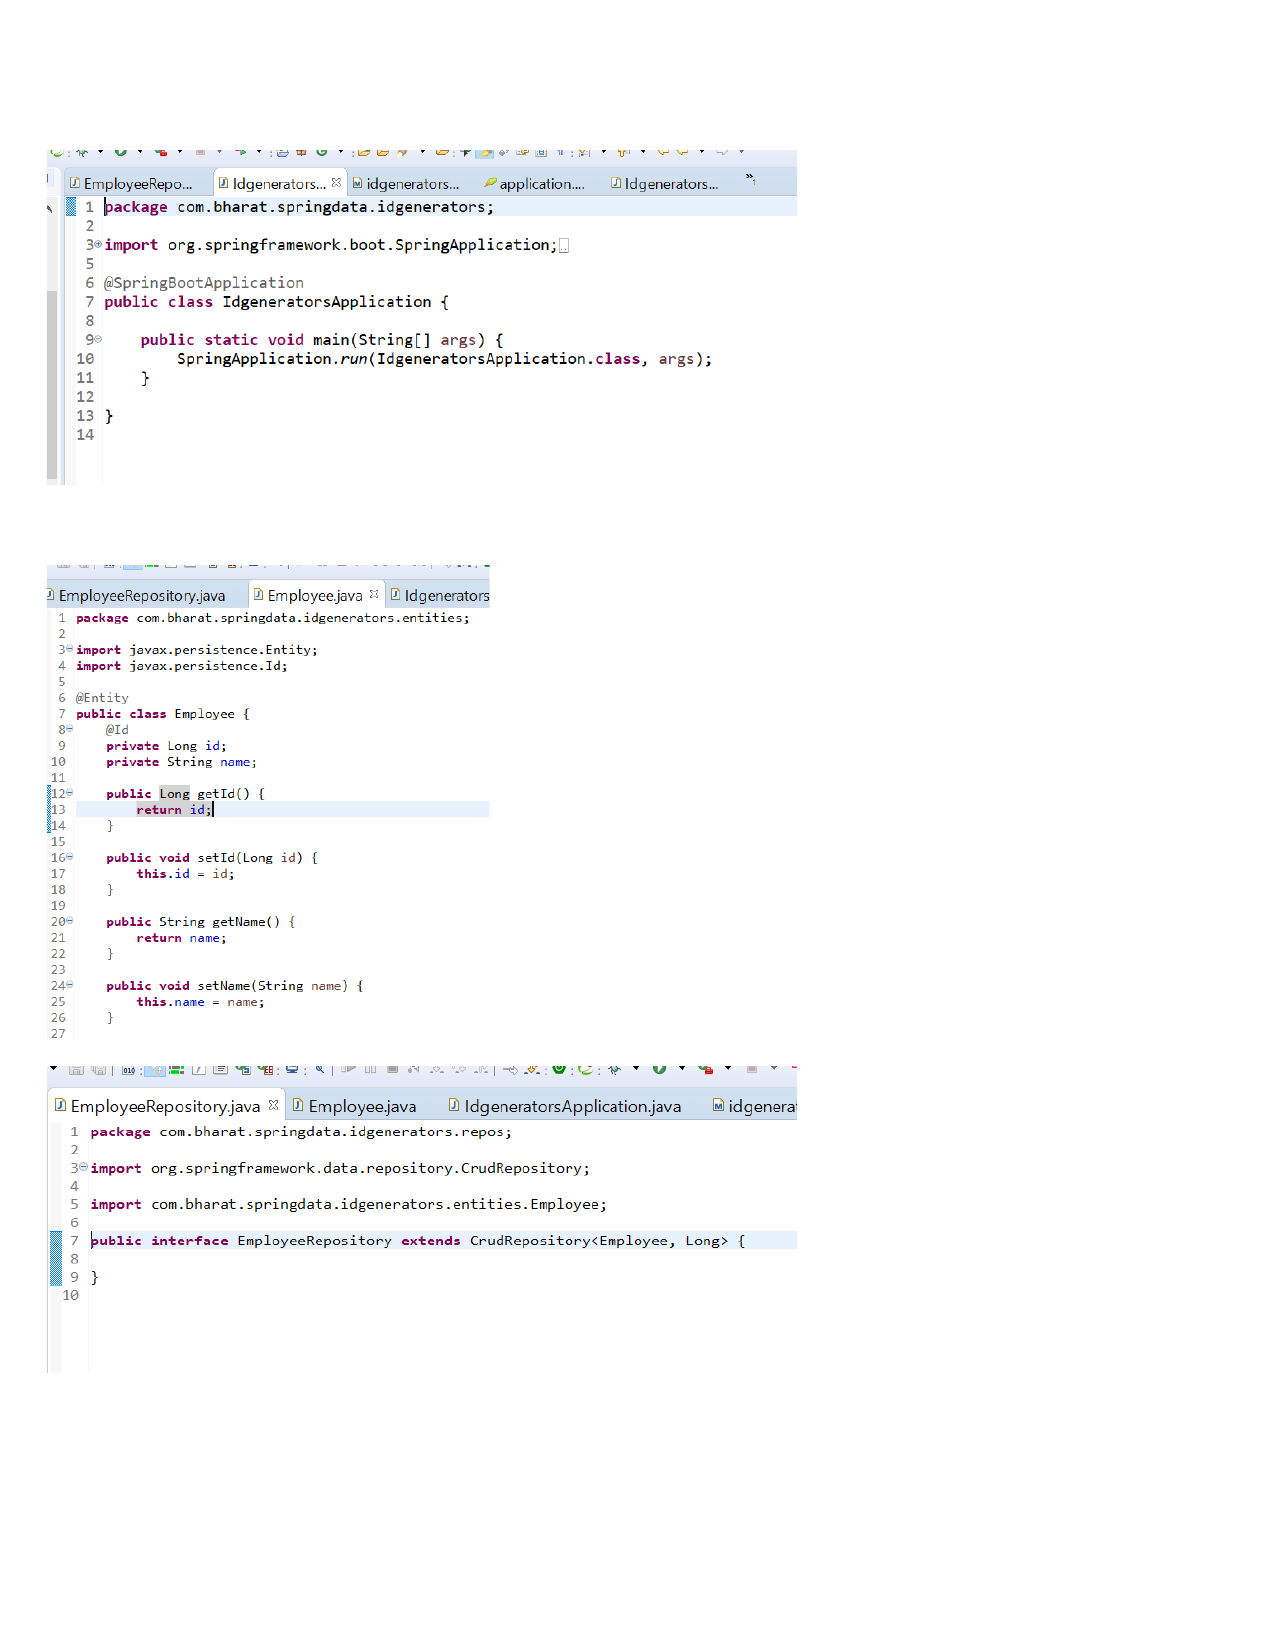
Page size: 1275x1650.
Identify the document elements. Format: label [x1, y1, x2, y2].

picture [46, 1066, 797, 1373]
picture [46, 150, 797, 485]
picture [46, 565, 490, 1039]
